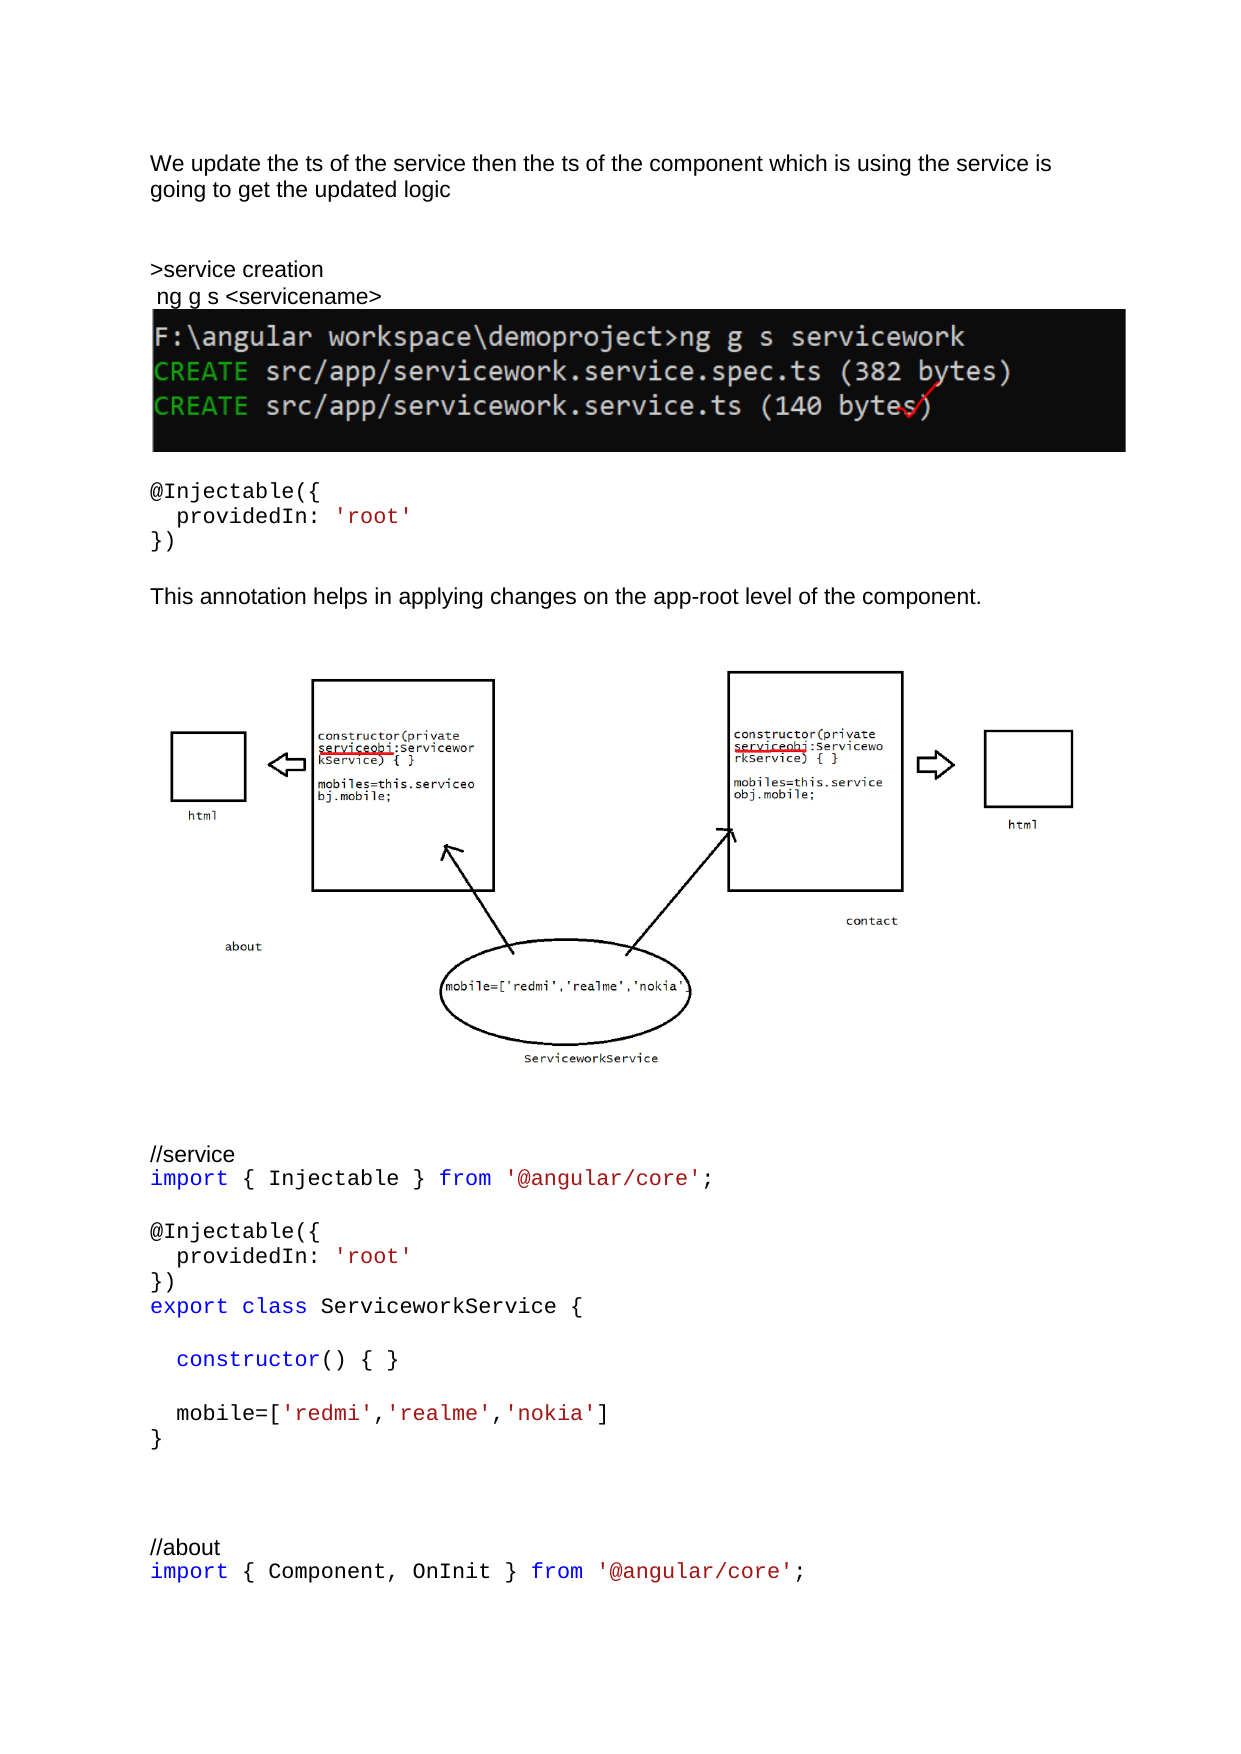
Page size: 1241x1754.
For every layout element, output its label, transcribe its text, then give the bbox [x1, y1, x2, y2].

text This annotation helps in applying changes on the app-root level of the component. [150, 583, 1090, 609]
text @Injectable({ [150, 1221, 1090, 1245]
text }) [150, 1270, 1090, 1295]
text mobile=['redmi','realme','nokia'] [150, 1402, 1090, 1427]
text providedIn: 'root' [150, 1245, 1090, 1270]
text @Injectable({ [150, 480, 1090, 505]
picture [150, 309, 1126, 452]
text import { Injectable } from '@angular/core'; [150, 1167, 1090, 1192]
text //about [150, 1534, 1090, 1560]
text constructor() { } [150, 1348, 1090, 1373]
text }) [150, 529, 1090, 554]
text export class ServiceworkService { [150, 1295, 1090, 1320]
text //service [150, 1141, 1090, 1167]
text providedIn: 'root' [150, 505, 1090, 529]
text >service creation [150, 256, 1090, 283]
picture [150, 638, 1126, 1087]
text We update the ts of the service then the ts of the component which is using the service is going to get the updated logic [150, 150, 1090, 203]
text } [150, 1427, 1090, 1452]
text import { Component, OnInit } from '@angular/core'; [150, 1560, 1090, 1585]
text ng g s <servicename> [150, 283, 1090, 309]
